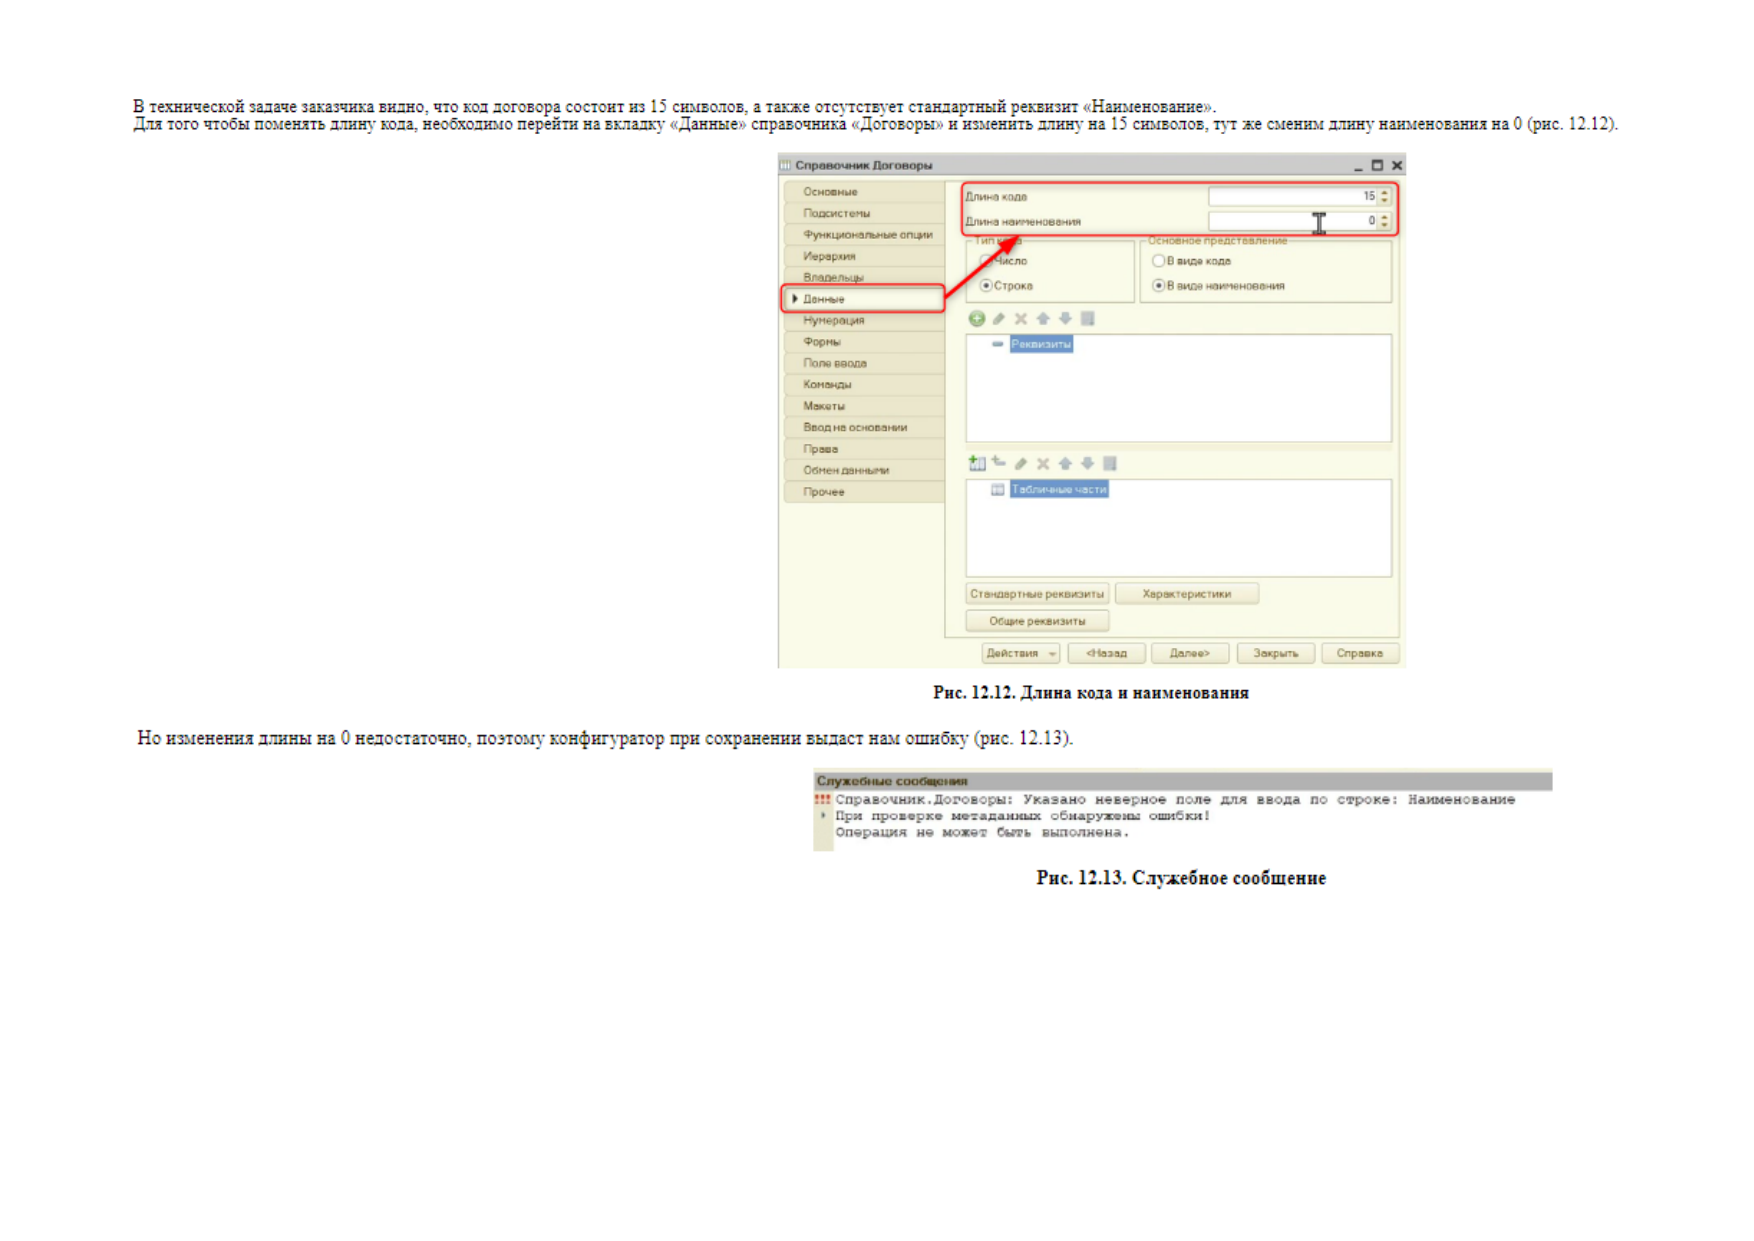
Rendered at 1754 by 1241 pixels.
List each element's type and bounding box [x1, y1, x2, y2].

picture [118, 88, 1636, 703]
picture [118, 721, 1617, 894]
